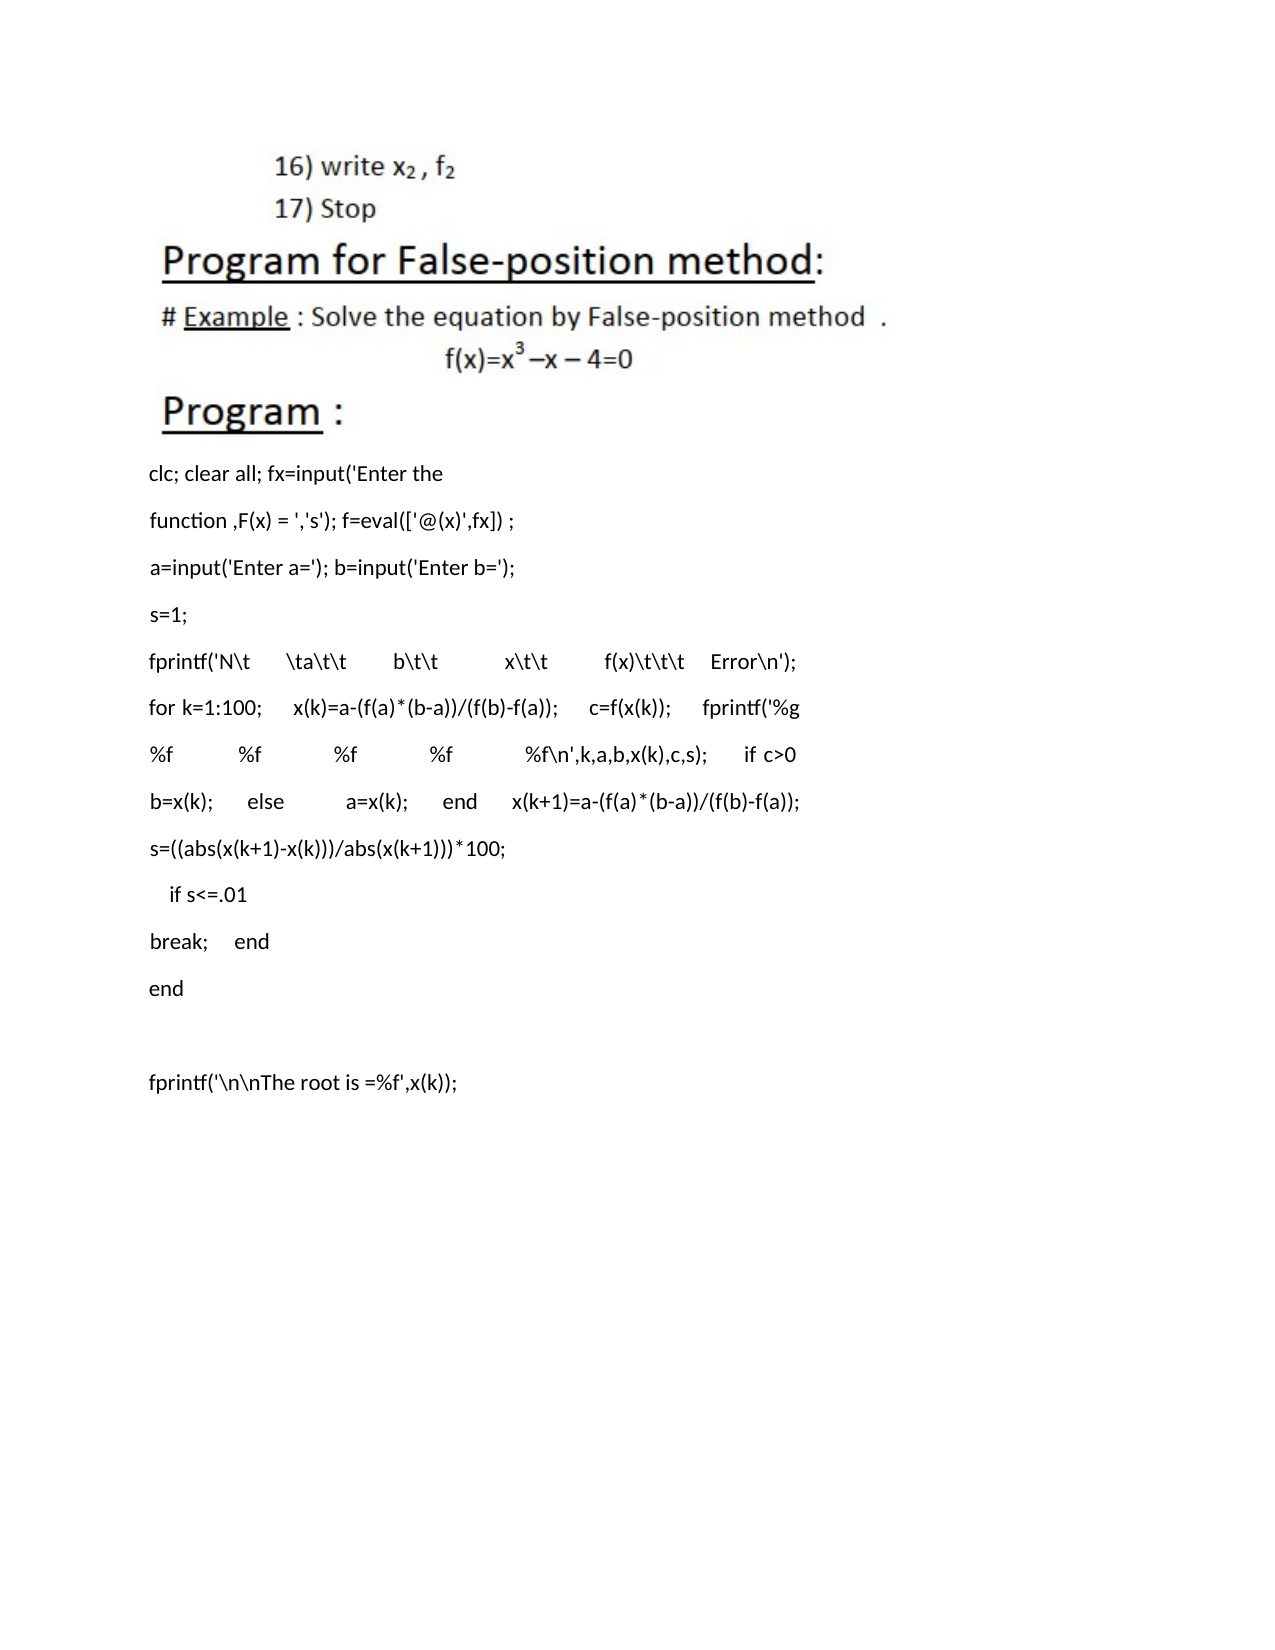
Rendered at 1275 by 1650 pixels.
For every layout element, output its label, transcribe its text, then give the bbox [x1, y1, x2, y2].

text fprintf('\n\nThe root is =%f',x(k)); [148, 1068, 870, 1096]
text for k=1:100; x(k)=a-(f(a)*(b-a))/(f(b)-f(a)); c=f(x(k)); fprintf('%g %f %f %f %f %f\n',k,a,b,x(k),c,s); if c>0 b=x(k); else a=x(k); end x(k+1)=a-(f(a)*(b-a))/(f(b)-f(a)); s=((abs(x(k+1)-x(k)))/abs(x(k+1)))*100; [148, 693, 801, 862]
text clc; clear all; fx=input('Enter the function ,F(x) = ','s'); f=eval(['@(x)',fx]) ; a=input('Enter a='); b=input('Enter b='); s=1; [148, 459, 519, 628]
text end [148, 974, 870, 1002]
text if s<=.01 break; end [148, 881, 291, 955]
picture [156, 150, 903, 447]
text fprintf('N\t \ta\t\t b\t\t x\t\t f(x)\t\t\t Error\n'); [148, 647, 870, 675]
